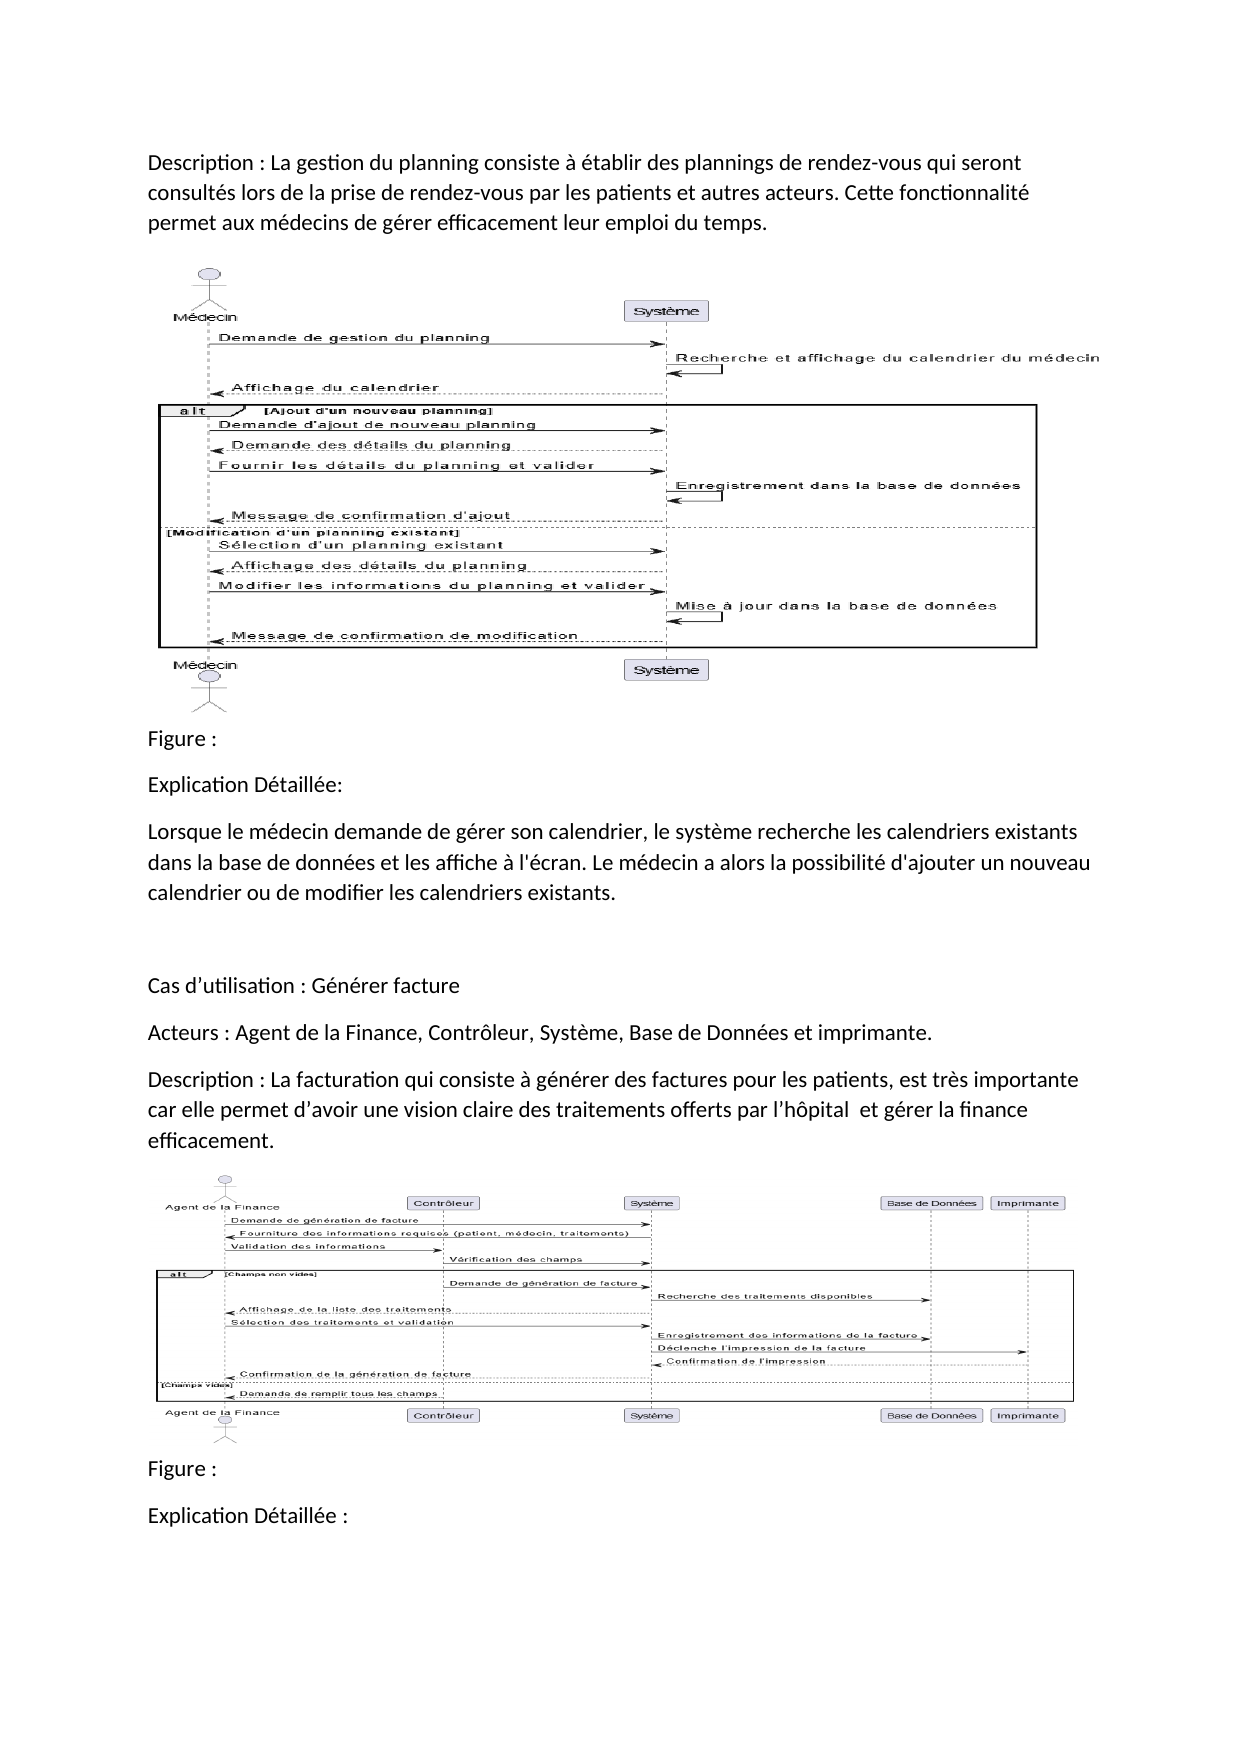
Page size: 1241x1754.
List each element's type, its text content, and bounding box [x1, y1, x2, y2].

text Explication Détaillée: [148, 771, 1093, 798]
text Description : La gestion du planning consiste à établir des plannings de rendez-vous qui seront consultés lors de la prise de rendez-vous par les patients et autres acteurs. Cette fonctionnalité permet aux médecins de gérer efficacement leur emploi du temps. [148, 148, 1093, 236]
text Description : La facturation qui consiste à générer des factures pour les patients, est très importante car elle permet d’avoir une vision claire des traitements offerts par l’hôpital et gérer la finance efficacement. [148, 1065, 1093, 1154]
text Acteurs : Agent de la Finance, Contrôleur, Système, Base de Données et imprimante. [148, 1018, 1093, 1046]
picture [147, 264, 1109, 717]
text Figure : [148, 724, 1093, 752]
text Cas d’utilisation : Générer facture [148, 972, 1093, 999]
text Explication Détaillée : [148, 1501, 1093, 1529]
picture [148, 1173, 1079, 1446]
text Figure : [148, 1454, 1093, 1482]
text Lorsque le médecin demande de gérer son calendrier, le système recherche les calendriers existants dans la base de données et les affiche à l'écran. Le médecin a alors la possibilité d'ajouter un nouveau calendrier ou de modifier les calendriers existants. [148, 817, 1093, 906]
